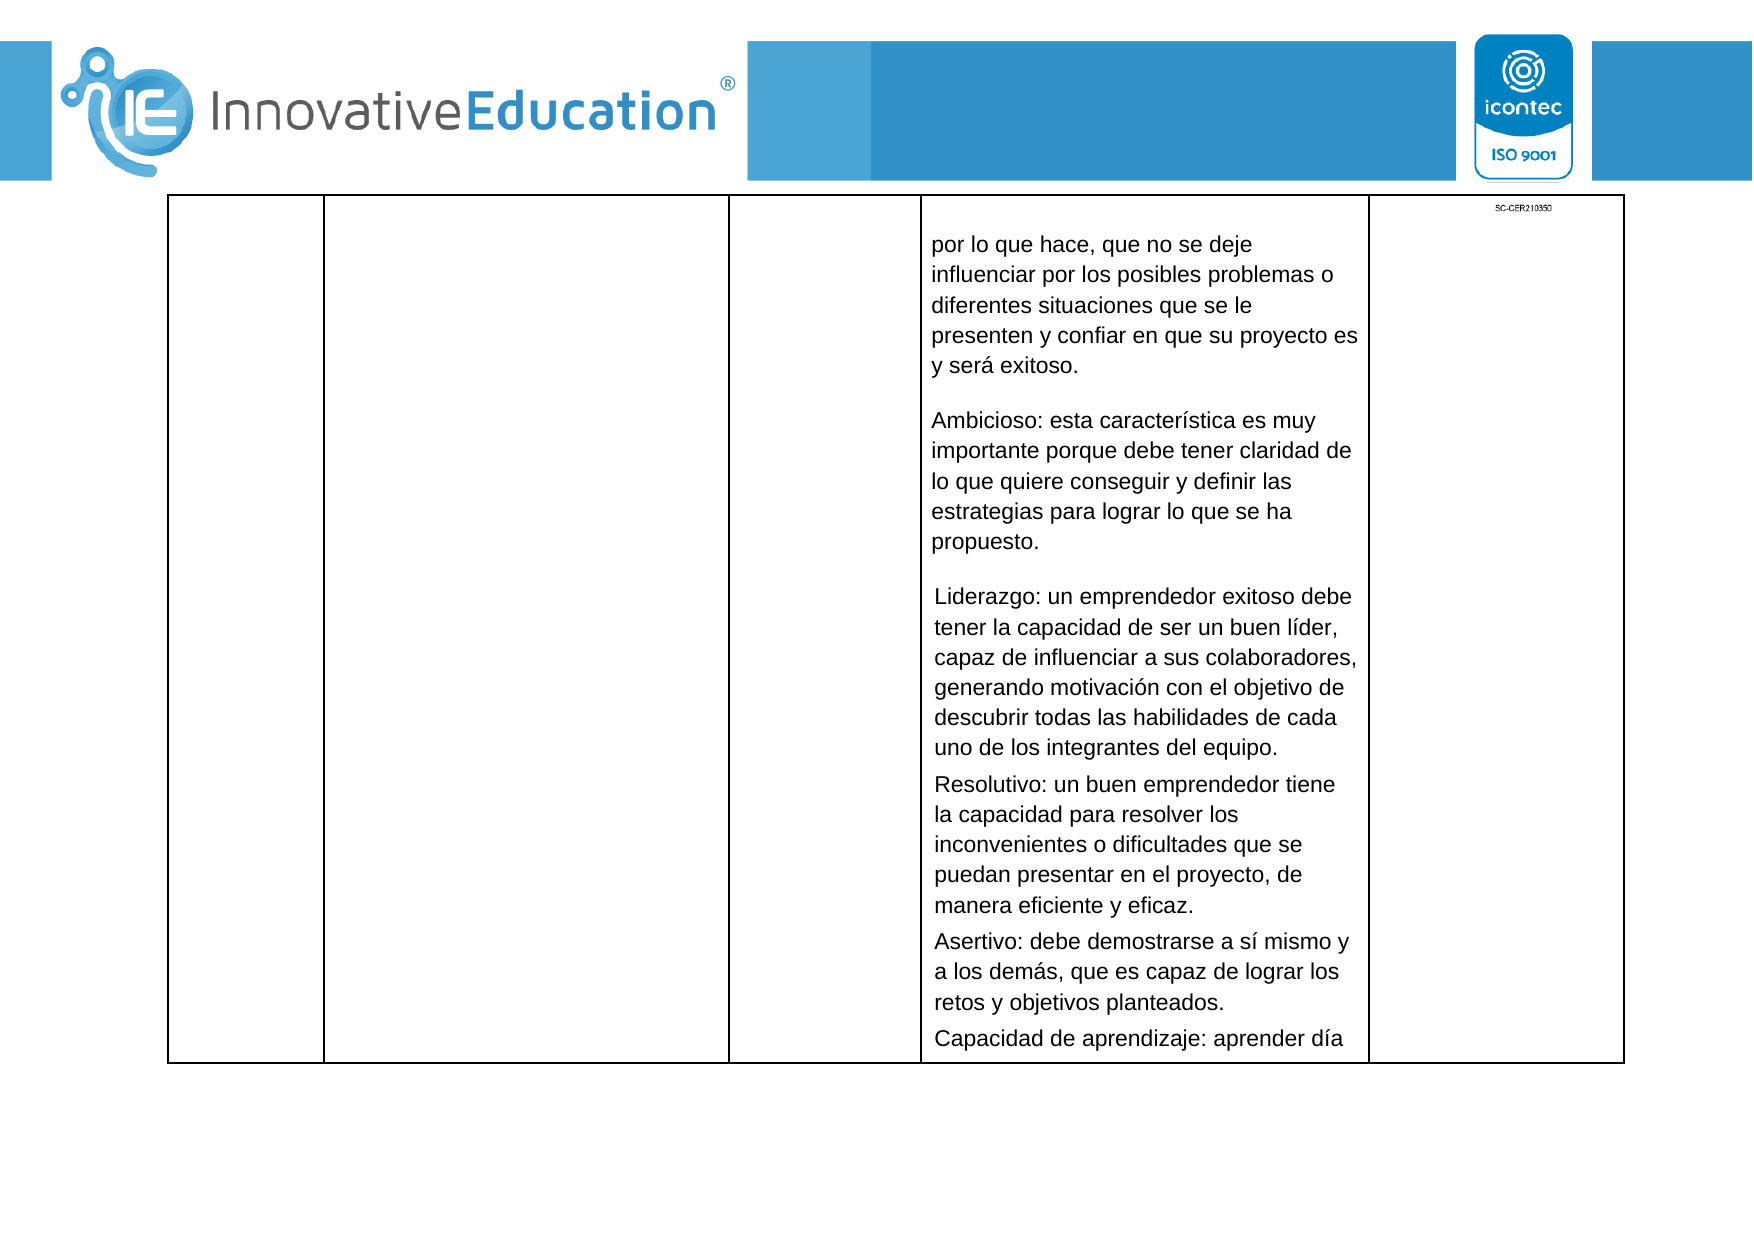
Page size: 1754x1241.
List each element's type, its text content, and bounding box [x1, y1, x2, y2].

picture [0, 28, 1456, 194]
picture [1471, 32, 1576, 194]
table_cell [730, 196, 920, 1062]
table_cell [325, 196, 728, 1062]
picture [1592, 28, 1752, 194]
table_cell [169, 196, 323, 1062]
table_cell Características de un emprendedor: Visión Iniciativa Pasión Ambicioso Liderazgo Resolutivo Asertivo Capacidad de aprendizaje Optimista [1370, 196, 1623, 1062]
